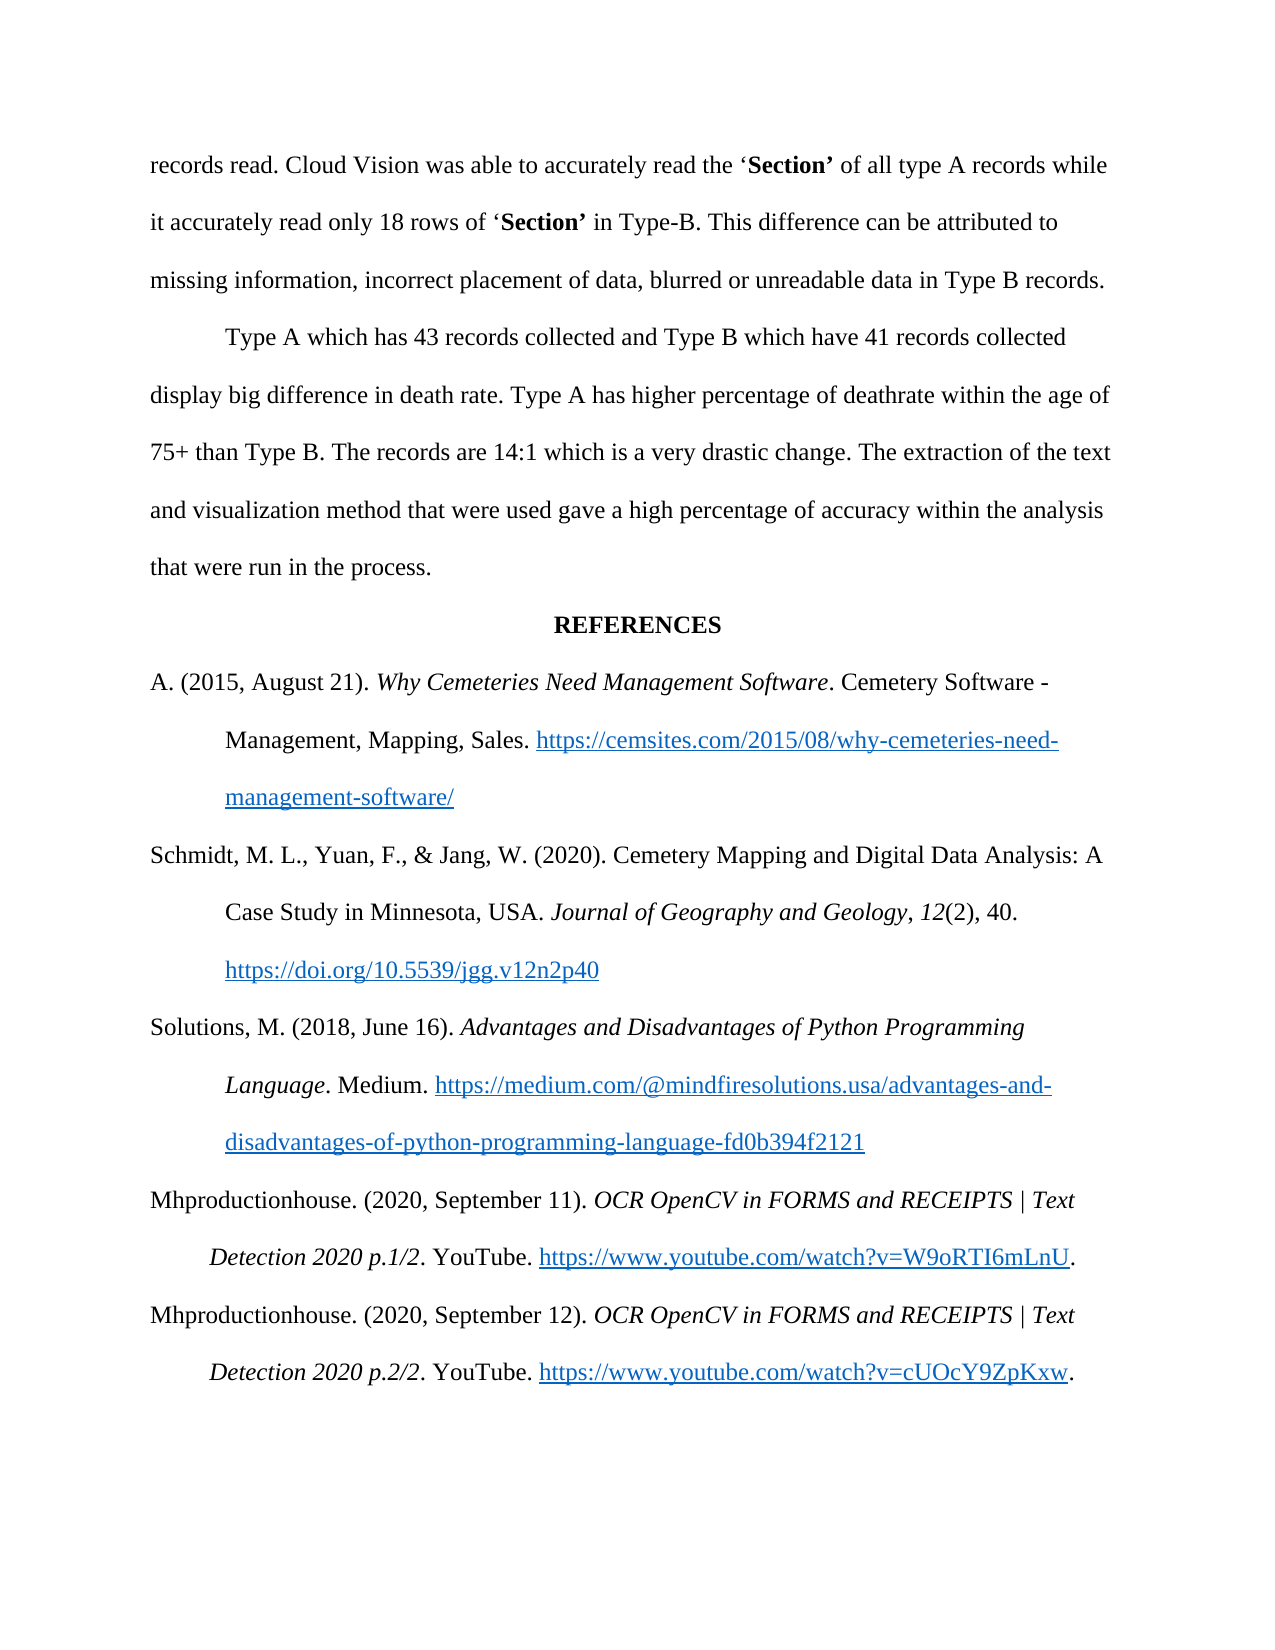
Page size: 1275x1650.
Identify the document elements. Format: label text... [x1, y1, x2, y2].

text Schmidt, M. L., Yuan, F., & Jang, W. (2020). Cemetery Mapping and Digital Data Analysis: A Case Study in Minnesota, USA. Journal of Geography and Geology, 12(2), 40. https://doi.org/10.5539/jgg.v12n2p40 [150, 840, 1125, 984]
text Solutions, M. (2018, June 16). Advantages and Disadvantages of Python Programming Language. Medium. https://medium.com/@mindfiresolutions.usa/advantages-and-disadvantages-of-python-programming-language-fd0b394f2121 [150, 1012, 1125, 1156]
text REFERENCES [150, 610, 1125, 639]
text A. (2015, August 21). Why Cemeteries Need Management Software. Cemetery Software - Management, Mapping, Sales. https://cemsites.com/2015/08/why-cemeteries-need-management-software/ [150, 667, 1125, 811]
text Mhproductionhouse. (2020, September 12). OCR OpenCV in FORMS and RECEIPTS | Text Detection 2020 p.2/2. YouTube. https://www.youtube.com/watch?v=cUOcY9ZpKxw. [150, 1300, 1125, 1386]
text Type A which has 43 records collected and Type B which have 41 records collected display big difference in death rate. Type A has higher percentage of deathrate within the age of 75+ than Type B. The records are 14:1 which is a very drastic change. The extraction of the text and visualization method that were used gave a high percentage of accuracy within the analysis that were run in the process. [150, 322, 1125, 581]
text Mhproductionhouse. (2020, September 11). OCR OpenCV in FORMS and RECEIPTS | Text Detection 2020 p.1/2. YouTube. https://www.youtube.com/watch?v=W9oRTI6mLnU. [150, 1185, 1125, 1271]
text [150, 150, 1125, 294]
